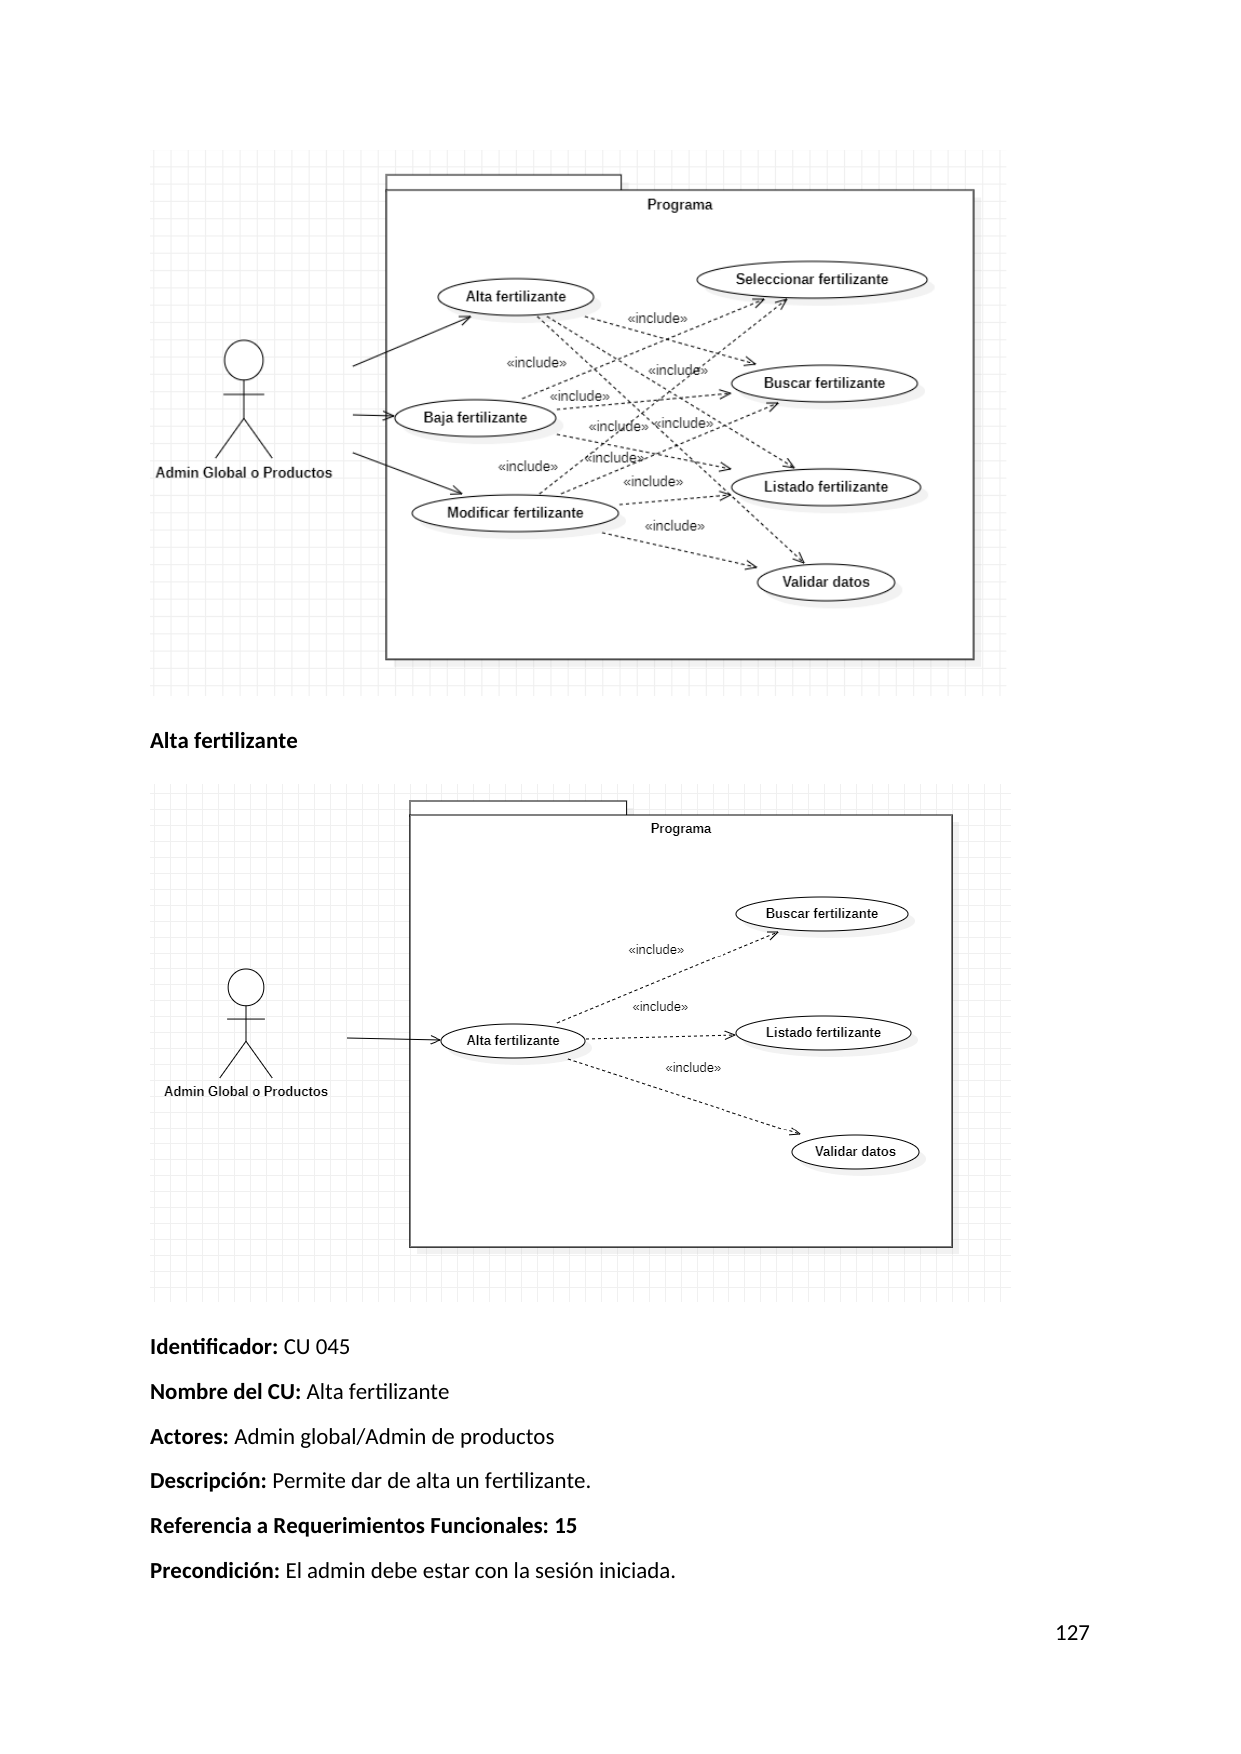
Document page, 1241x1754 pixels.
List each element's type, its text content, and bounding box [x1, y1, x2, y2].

text Identificador: CU 045 [150, 1332, 1090, 1360]
text Referencia a Requerimientos Funcionales: 15 [150, 1511, 1090, 1539]
text Actores: Admin global/Admin de productos [150, 1422, 1090, 1450]
text Alta fertilizante [150, 726, 1090, 754]
picture [150, 784, 1011, 1302]
picture [150, 150, 1007, 696]
text Precondición: El admin debe estar con la sesión iniciada. [150, 1556, 1090, 1584]
text Nombre del CU: Alta fertilizante [150, 1377, 1090, 1405]
text Descripción: Permite dar de alta un fertilizante. [150, 1466, 1090, 1494]
